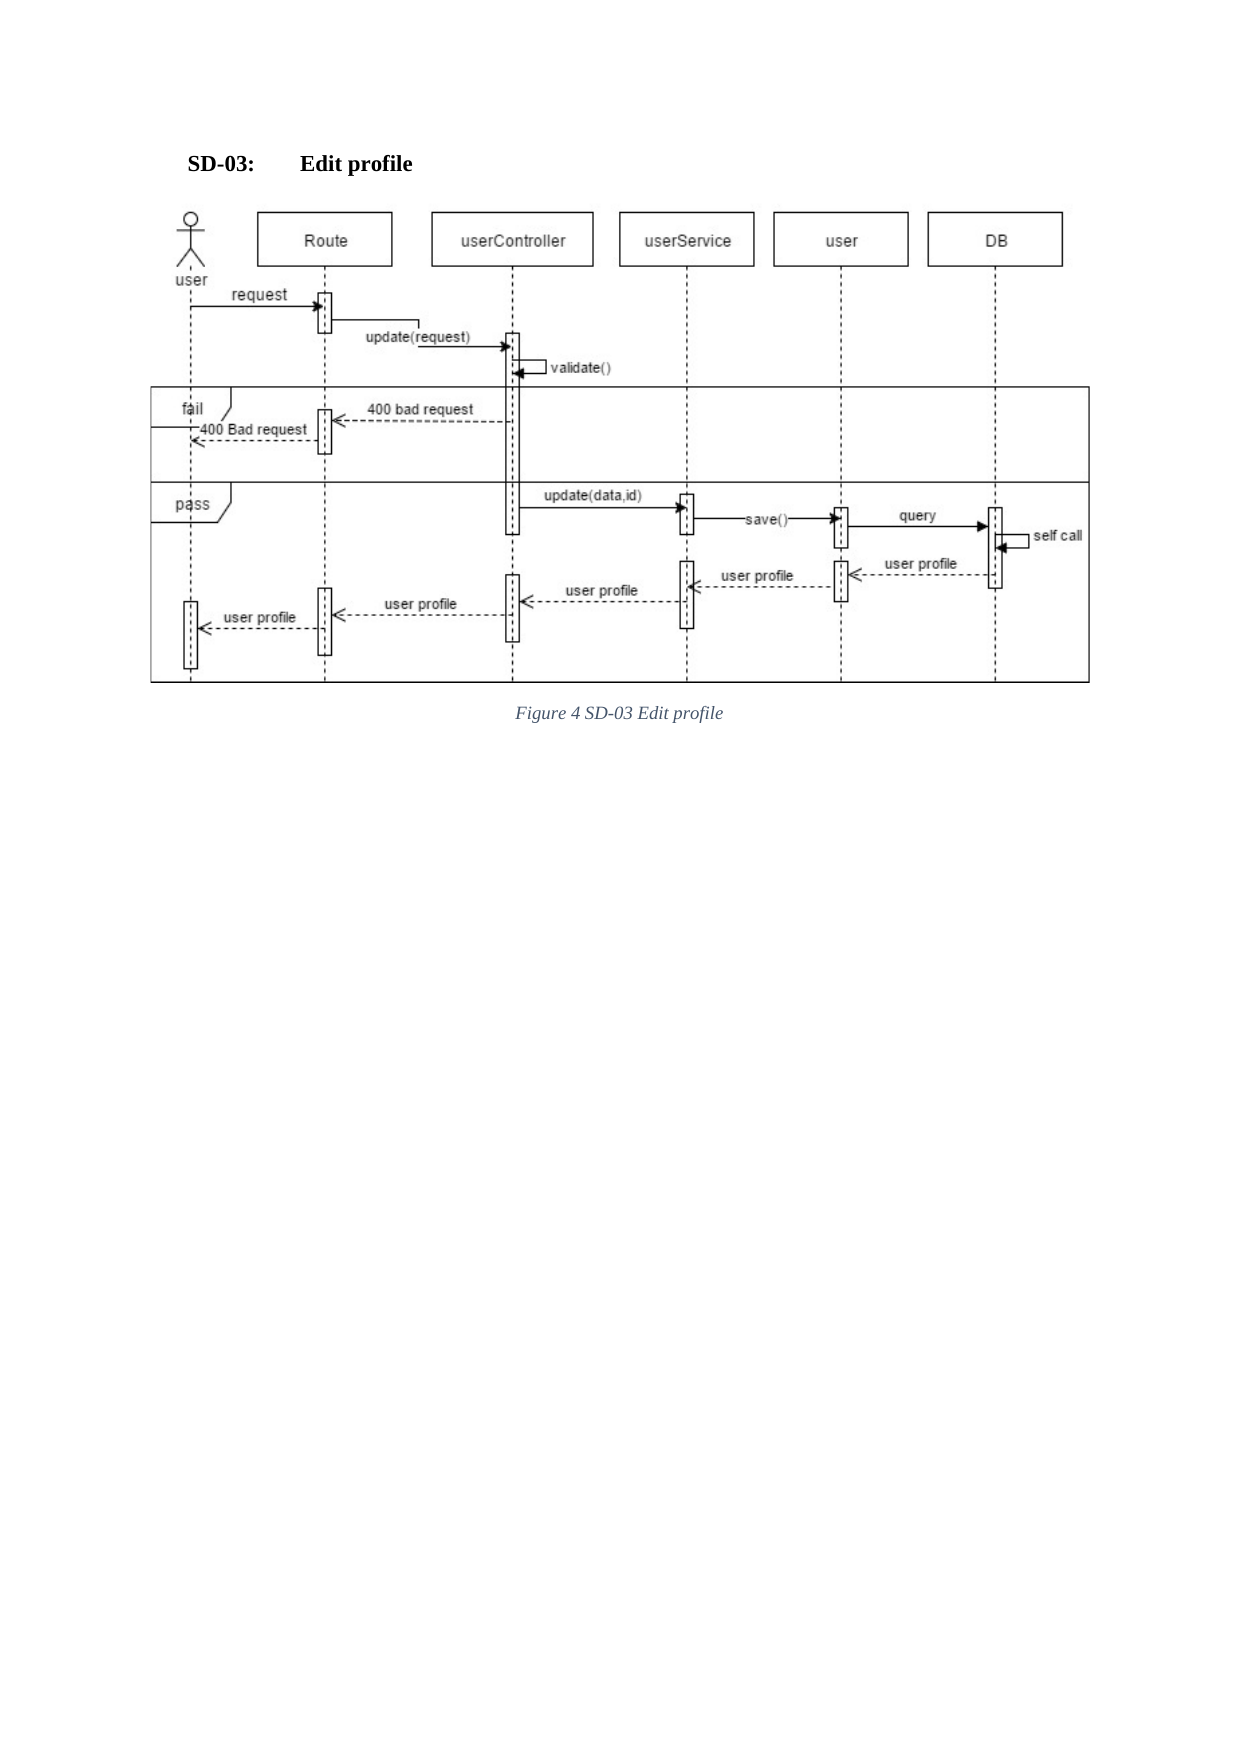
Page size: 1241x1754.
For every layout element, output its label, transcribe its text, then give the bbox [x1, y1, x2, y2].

list Edit profile [187, 150, 1090, 176]
picture [150, 195, 1090, 683]
